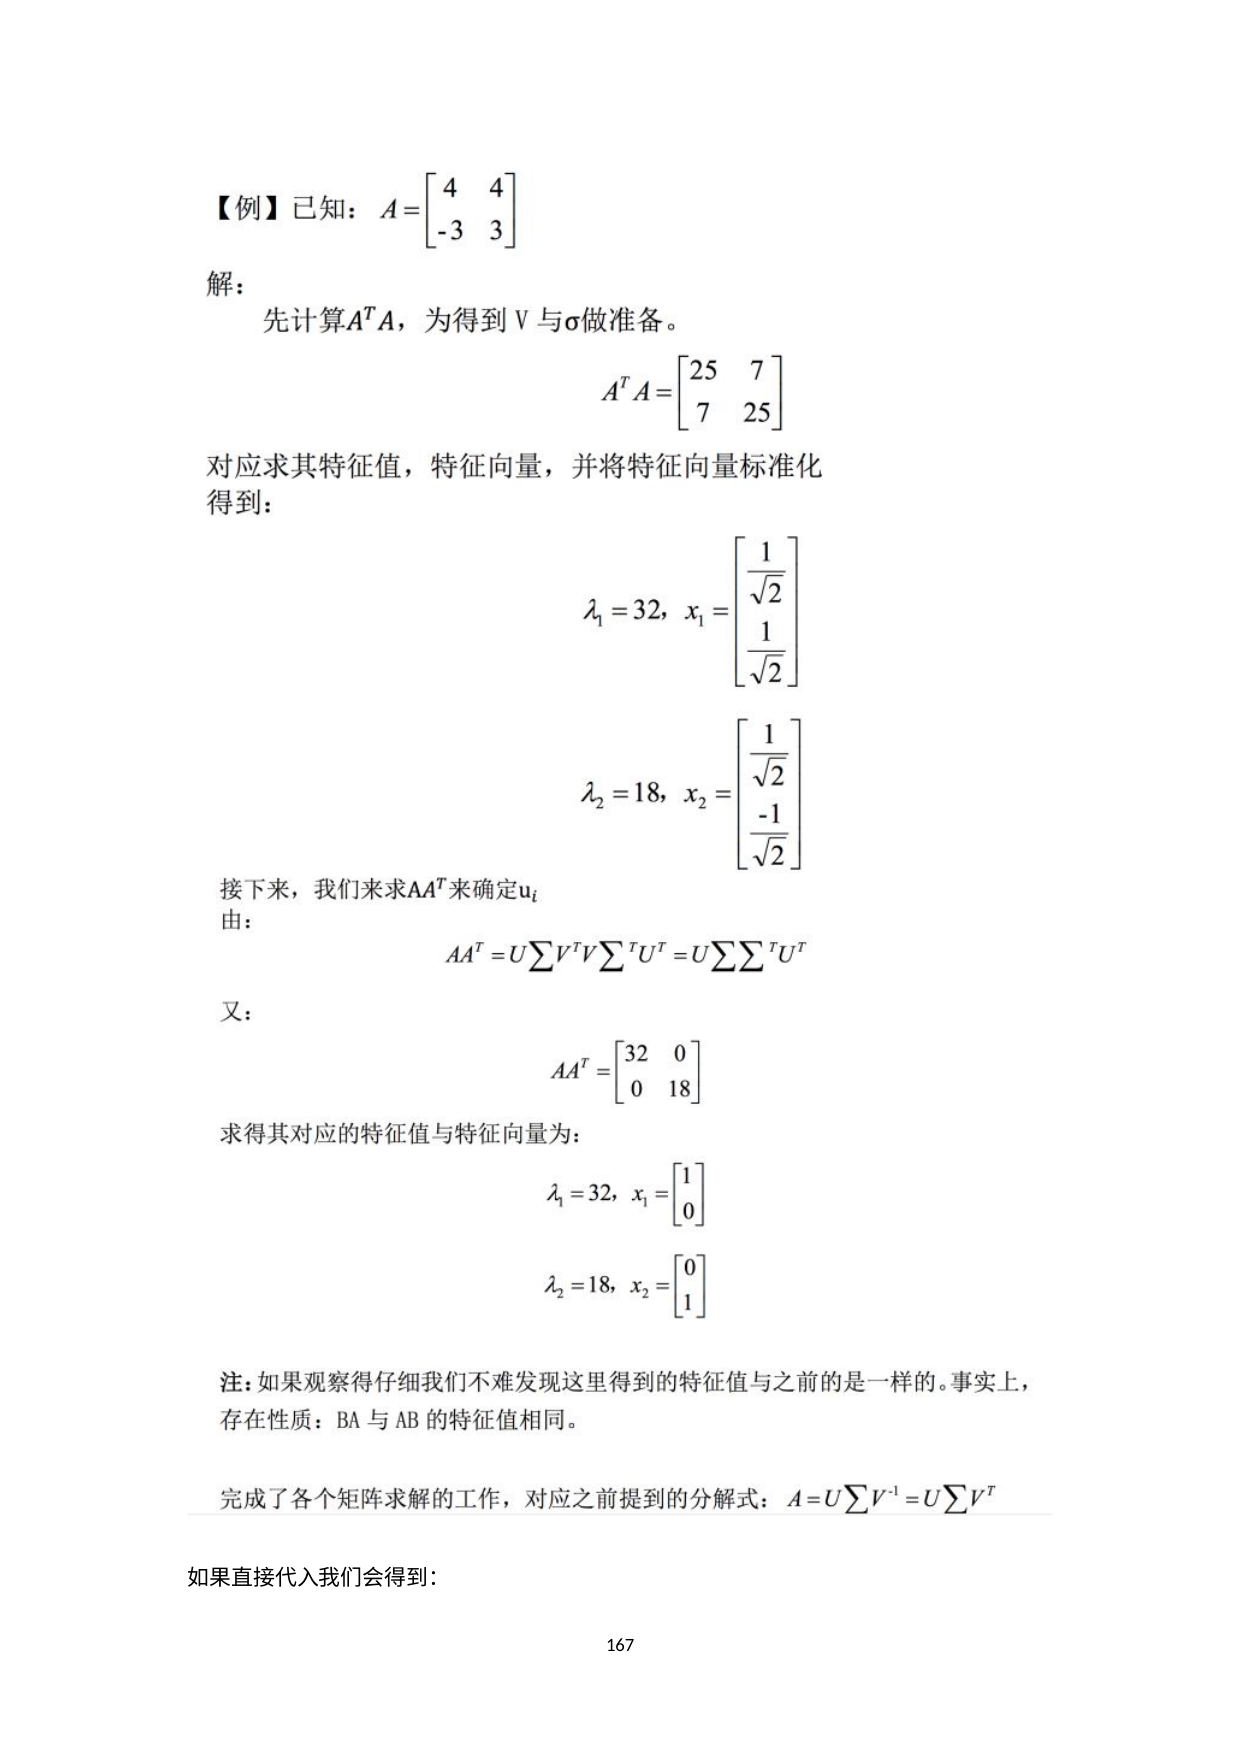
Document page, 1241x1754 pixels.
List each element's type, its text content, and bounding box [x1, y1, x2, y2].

text 如果直接代入我们会得到： [187, 1559, 1053, 1592]
picture [187, 162, 1053, 1516]
